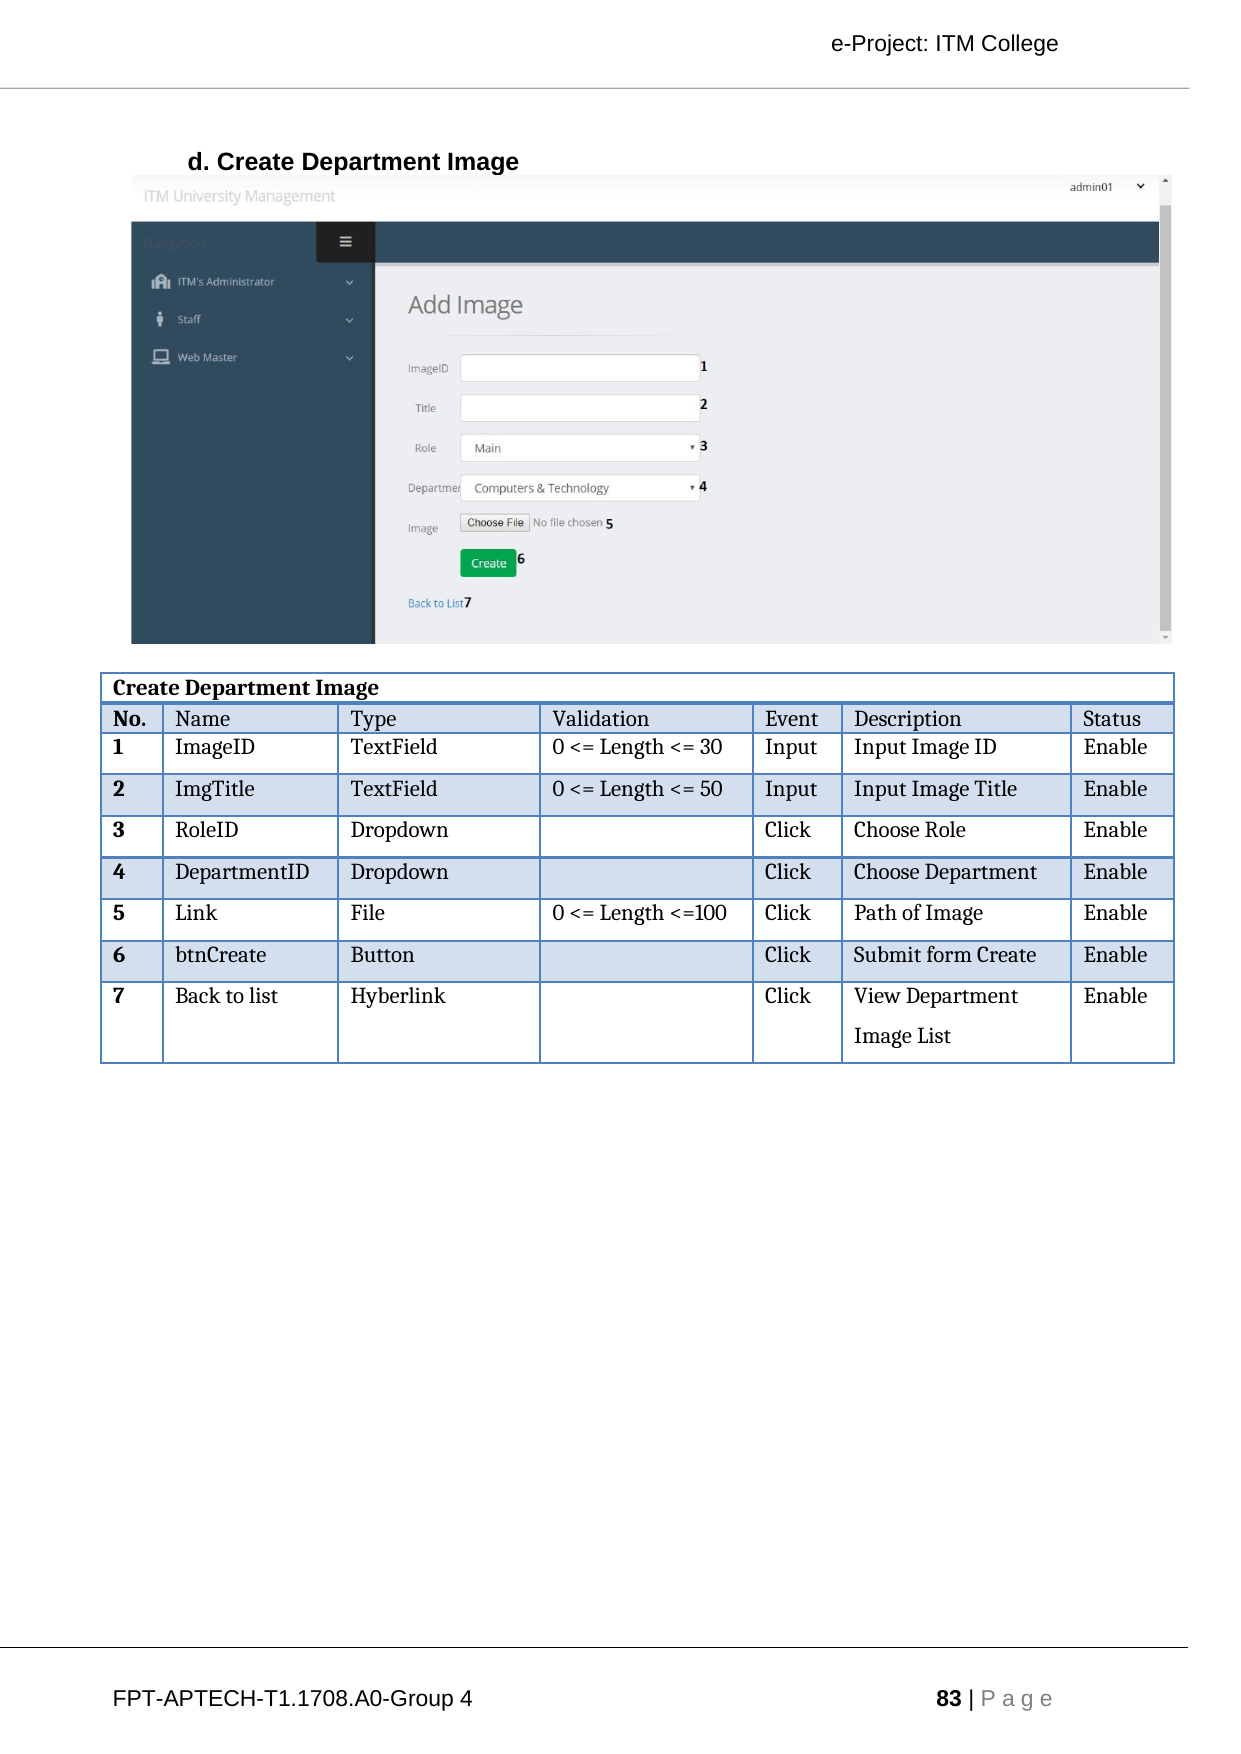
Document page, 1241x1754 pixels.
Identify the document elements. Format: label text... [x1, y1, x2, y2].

table_cell Status [1072, 705, 1173, 732]
table_cell 7 [102, 983, 162, 1062]
table_cell 1 [102, 734, 162, 773]
table_cell Enable [1072, 900, 1173, 939]
table_cell Link [164, 900, 337, 939]
table_cell DepartmentID [164, 859, 337, 898]
table_cell Input [754, 734, 841, 773]
table_cell Input Image ID [843, 734, 1070, 773]
table_cell ImageID [164, 734, 337, 773]
table_header Create Department Image [102, 674, 1173, 701]
table_cell 4 [102, 859, 162, 898]
table_cell Type [339, 705, 539, 732]
table_cell Click [754, 900, 841, 939]
table_cell Enable [1072, 983, 1173, 1062]
table_cell Dropdown [339, 817, 539, 856]
picture [131, 175, 1172, 644]
table_cell 2 [102, 775, 162, 815]
table_cell Click [754, 942, 841, 981]
table_cell [541, 859, 752, 898]
table_cell 5 [102, 900, 162, 939]
text d. Create Department Image [187, 147, 1162, 175]
table_cell [541, 817, 752, 856]
table_cell Dropdown [339, 859, 539, 898]
table_cell Path of Image [843, 900, 1070, 939]
table_cell Choose Department [843, 859, 1070, 898]
table_cell Click [754, 983, 841, 1062]
table_cell Button [339, 942, 539, 981]
table_cell 6 [102, 942, 162, 981]
table_cell Enable [1072, 942, 1173, 981]
table_cell 3 [102, 817, 162, 856]
table_cell Description [843, 705, 1070, 732]
table_cell Back to list [164, 983, 337, 1062]
table_cell Enable [1072, 734, 1173, 773]
table_cell File [339, 900, 539, 939]
table_cell Enable [1072, 817, 1173, 856]
table_cell [541, 983, 752, 1062]
table_cell TextField [339, 734, 539, 773]
table_cell 0 <= Length <= 50 [541, 775, 752, 815]
table_cell 0 <= Length <= 30 [541, 734, 752, 773]
table_cell View Department Image List [843, 983, 1070, 1062]
table_cell Hyberlink [339, 983, 539, 1062]
table_cell Name [164, 705, 337, 732]
table_cell ImgTitle [164, 775, 337, 815]
table_cell 0 <= Length <=100 [541, 900, 752, 939]
table_cell Input Image Title [843, 775, 1070, 815]
table_cell RoleID [164, 817, 337, 856]
table_cell Enable [1072, 775, 1173, 815]
table_cell Validation [541, 705, 752, 732]
table_cell No. [102, 705, 162, 732]
table_cell Event [754, 705, 841, 732]
table_cell Input [754, 775, 841, 815]
table_cell Submit form Create [843, 942, 1070, 981]
table_cell Choose Role [843, 817, 1070, 856]
table_cell Click [754, 817, 841, 856]
table_cell [541, 942, 752, 981]
table_cell TextField [339, 775, 539, 815]
table_cell Click [754, 859, 841, 898]
table_cell Enable [1072, 859, 1173, 898]
table_cell btnCreate [164, 942, 337, 981]
